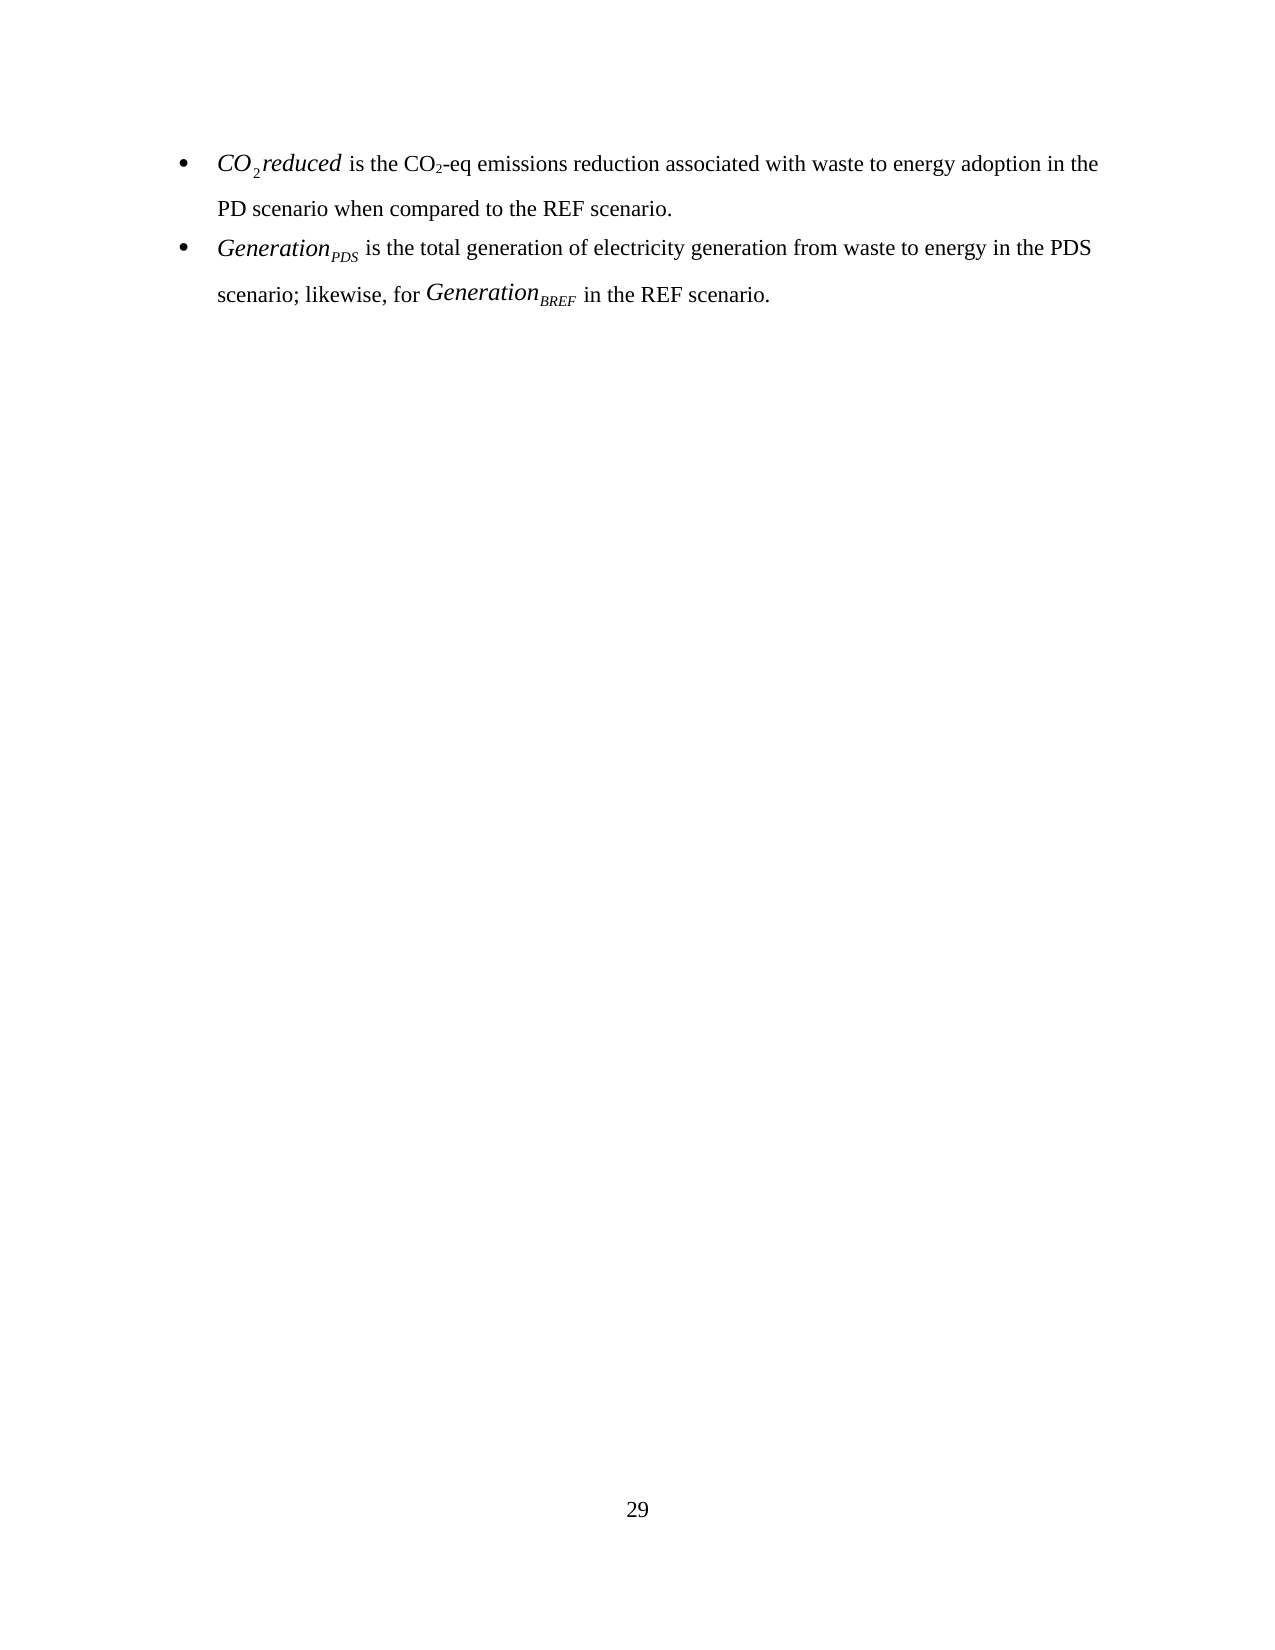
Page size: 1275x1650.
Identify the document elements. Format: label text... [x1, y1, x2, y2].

list is the CO2-eq emissions reduction associated with waste to energy adoption in the PD scenario when compared to the REF scenario. [179, 150, 1125, 221]
list is the total generation of electricity generation from waste to energy in the PDS scenario; likewise, for in the REF scenario. [179, 234, 1125, 310]
